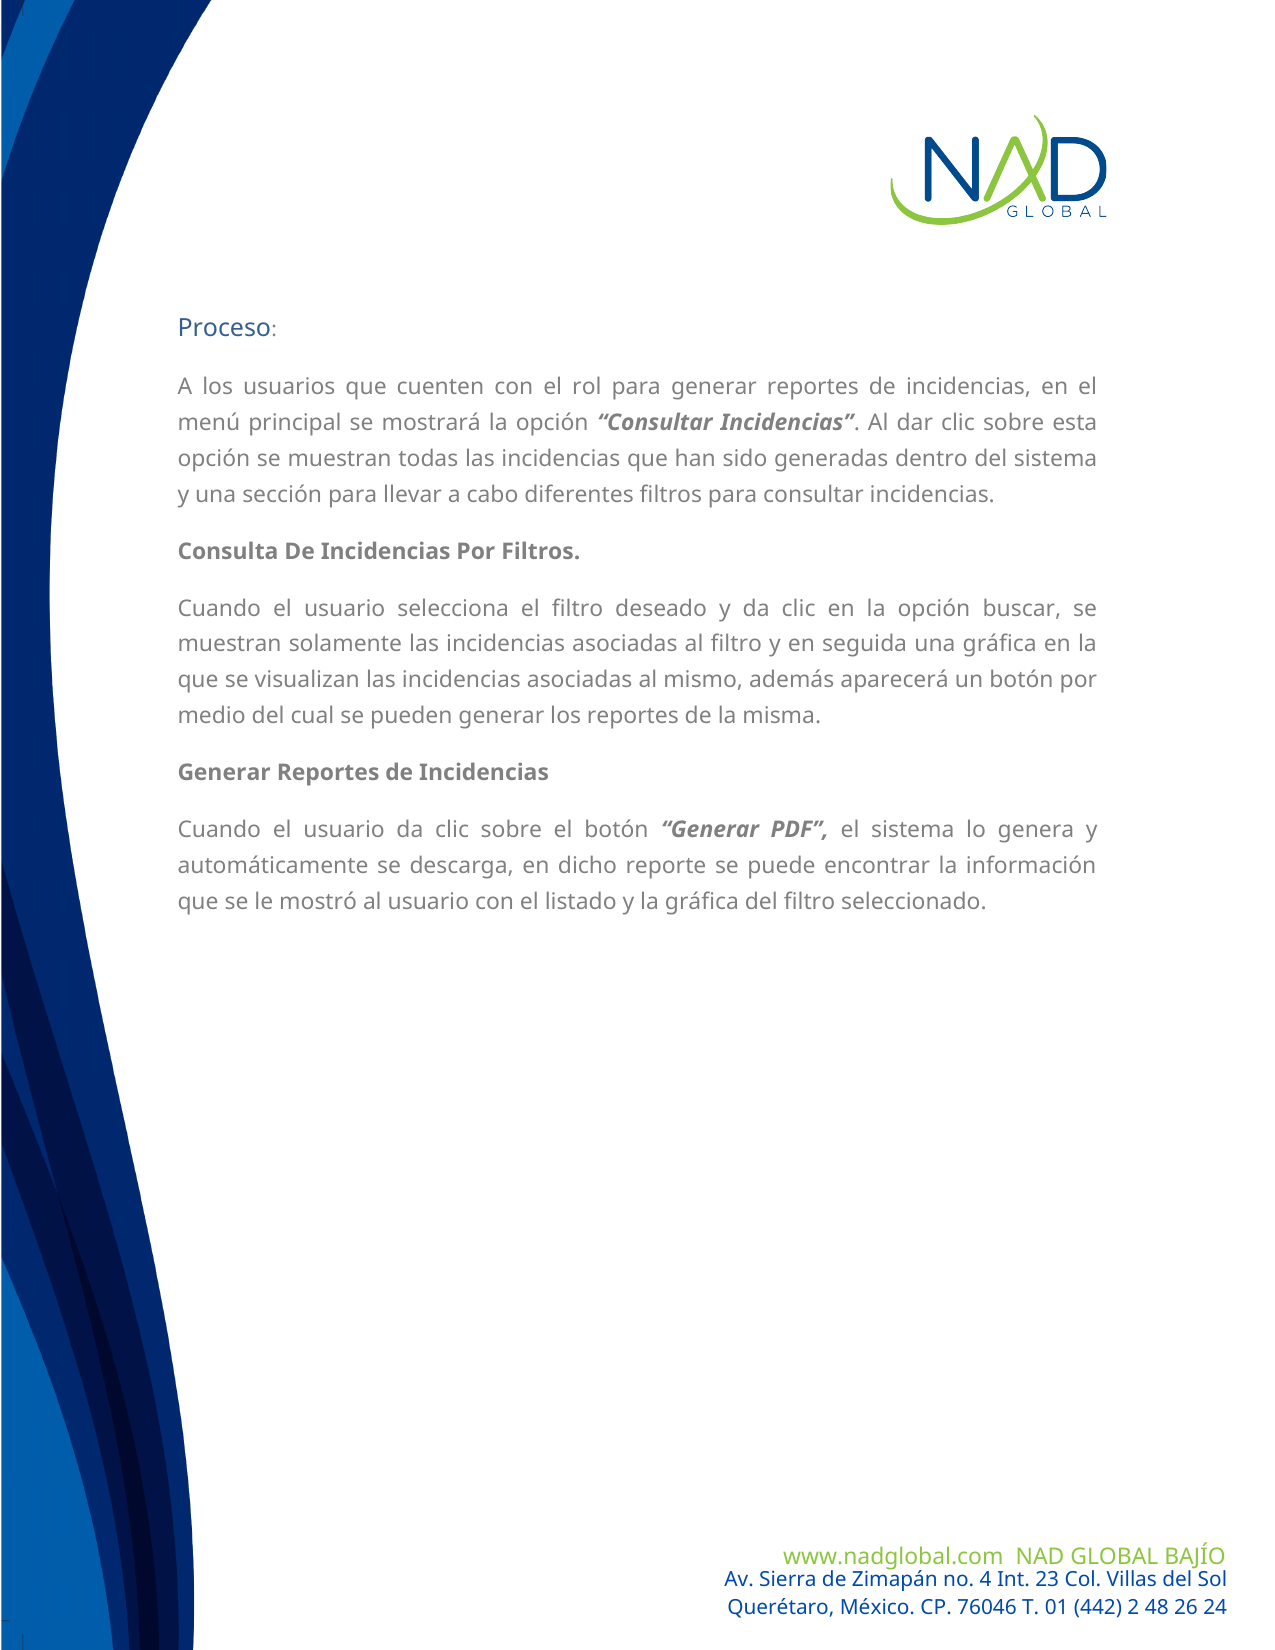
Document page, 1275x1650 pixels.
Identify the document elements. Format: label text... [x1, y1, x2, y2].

text Consulta De Incidencias Por Filtros. [177, 535, 1098, 566]
picture [890, 115, 1107, 225]
text Proceso: [177, 310, 1098, 344]
text Cuando el usuario da clic sobre el botón “Generar PDF”, el sistema lo genera y automáticamente se descarga, en dicho reporte se puede encontrar la información que se le mostró al usuario con el listado y la gráfica del filtro seleccionado. [177, 813, 1098, 916]
text A los usuarios que cuenten con el rol para generar reportes de incidencias, en el menú principal se mostrará la opción “Consultar Incidencias”. Al dar clic sobre esta opción se muestran todas las incidencias que han sido generadas dentro del sistema y una sección para llevar a cabo diferentes filtros para consultar incidencias. [177, 370, 1098, 509]
text Generar Reportes de Incidencias [177, 756, 1098, 787]
picture [0, 0, 216, 1647]
text Cuando el usuario selecciona el filtro deseado y da clic en la opción buscar, se muestran solamente las incidencias asociadas al filtro y en seguida una gráfica en la que se visualizan las incidencias asociadas al mismo, además aparecerá un botón por medio del cual se pueden generar los reportes de la misma. [177, 591, 1098, 731]
